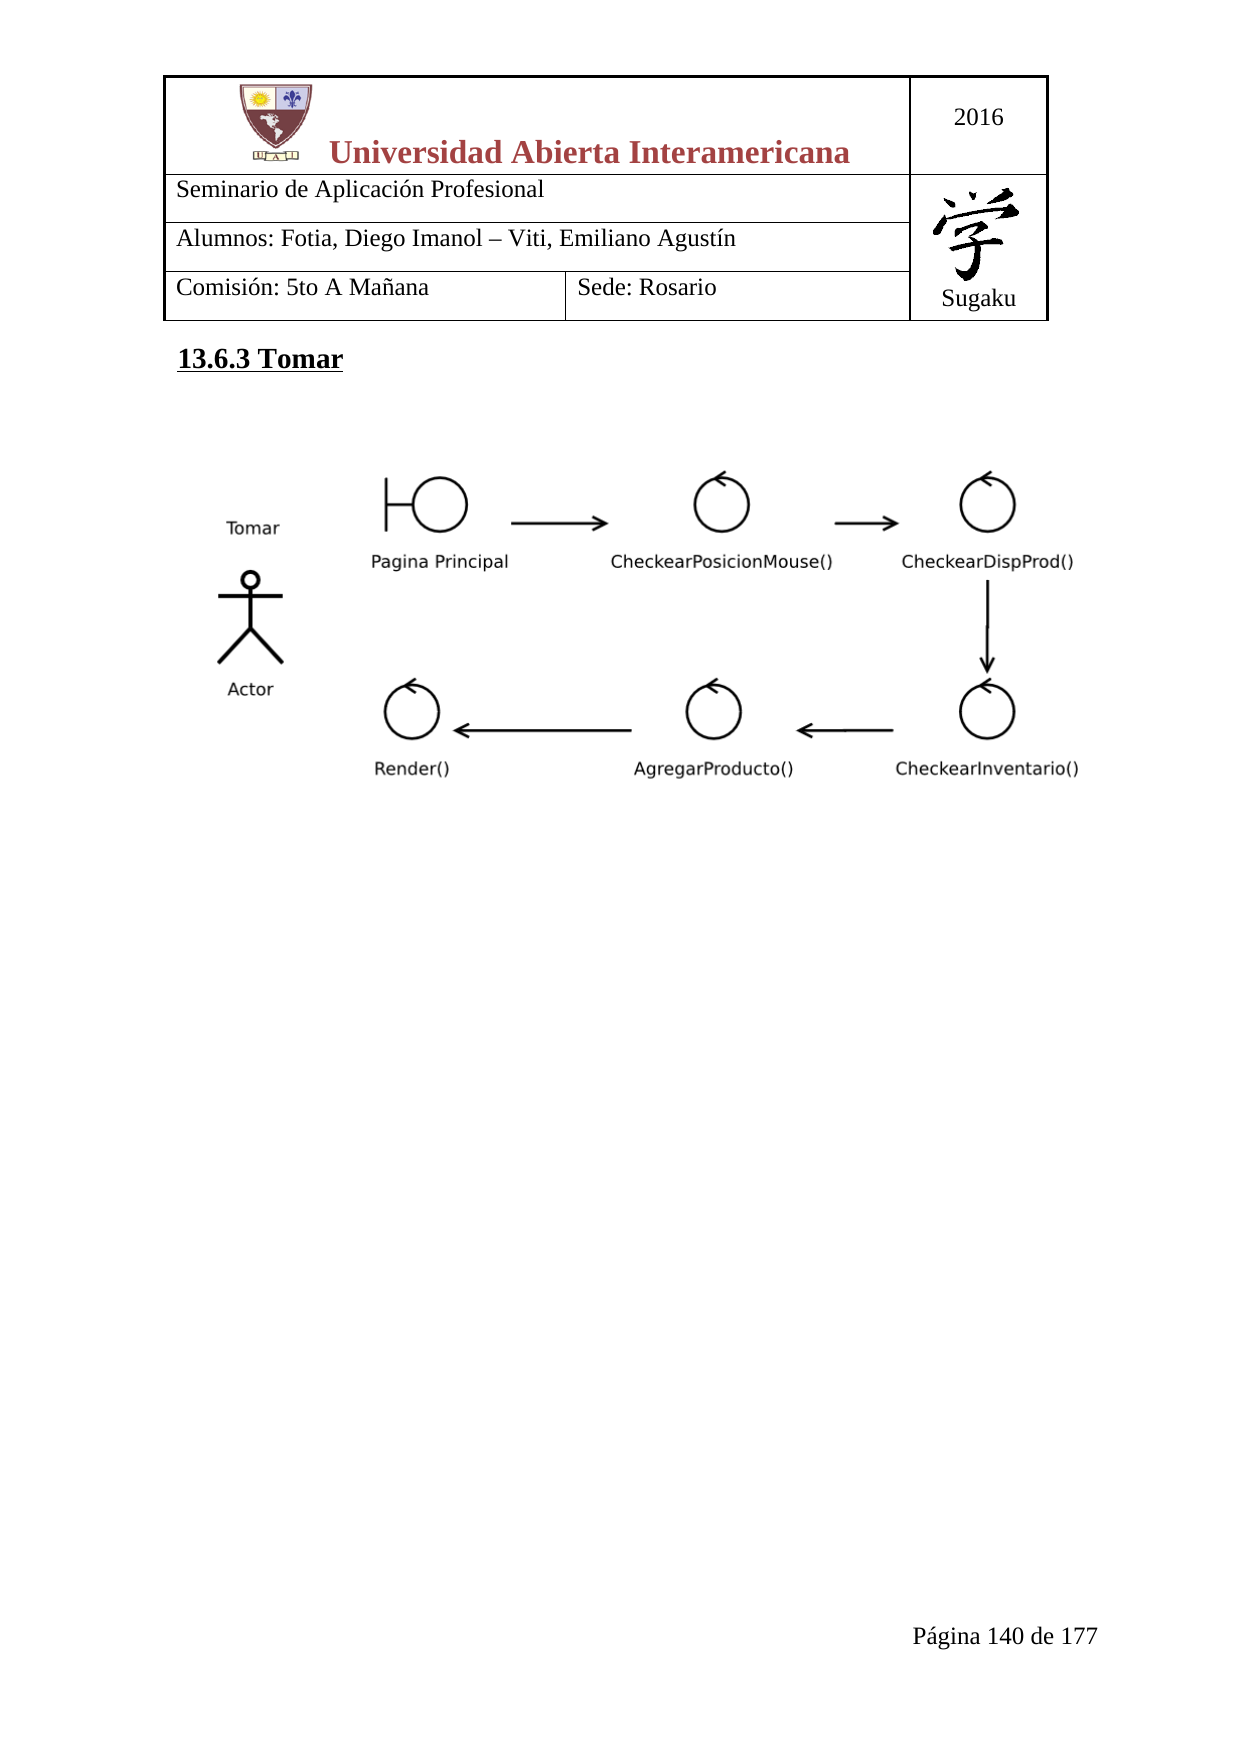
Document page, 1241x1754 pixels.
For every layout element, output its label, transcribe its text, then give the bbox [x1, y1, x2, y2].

picture [927, 181, 1030, 284]
picture [177, 451, 1098, 828]
picture [223, 78, 329, 164]
subtitle 13.6.3 Tomar [177, 152, 1063, 375]
